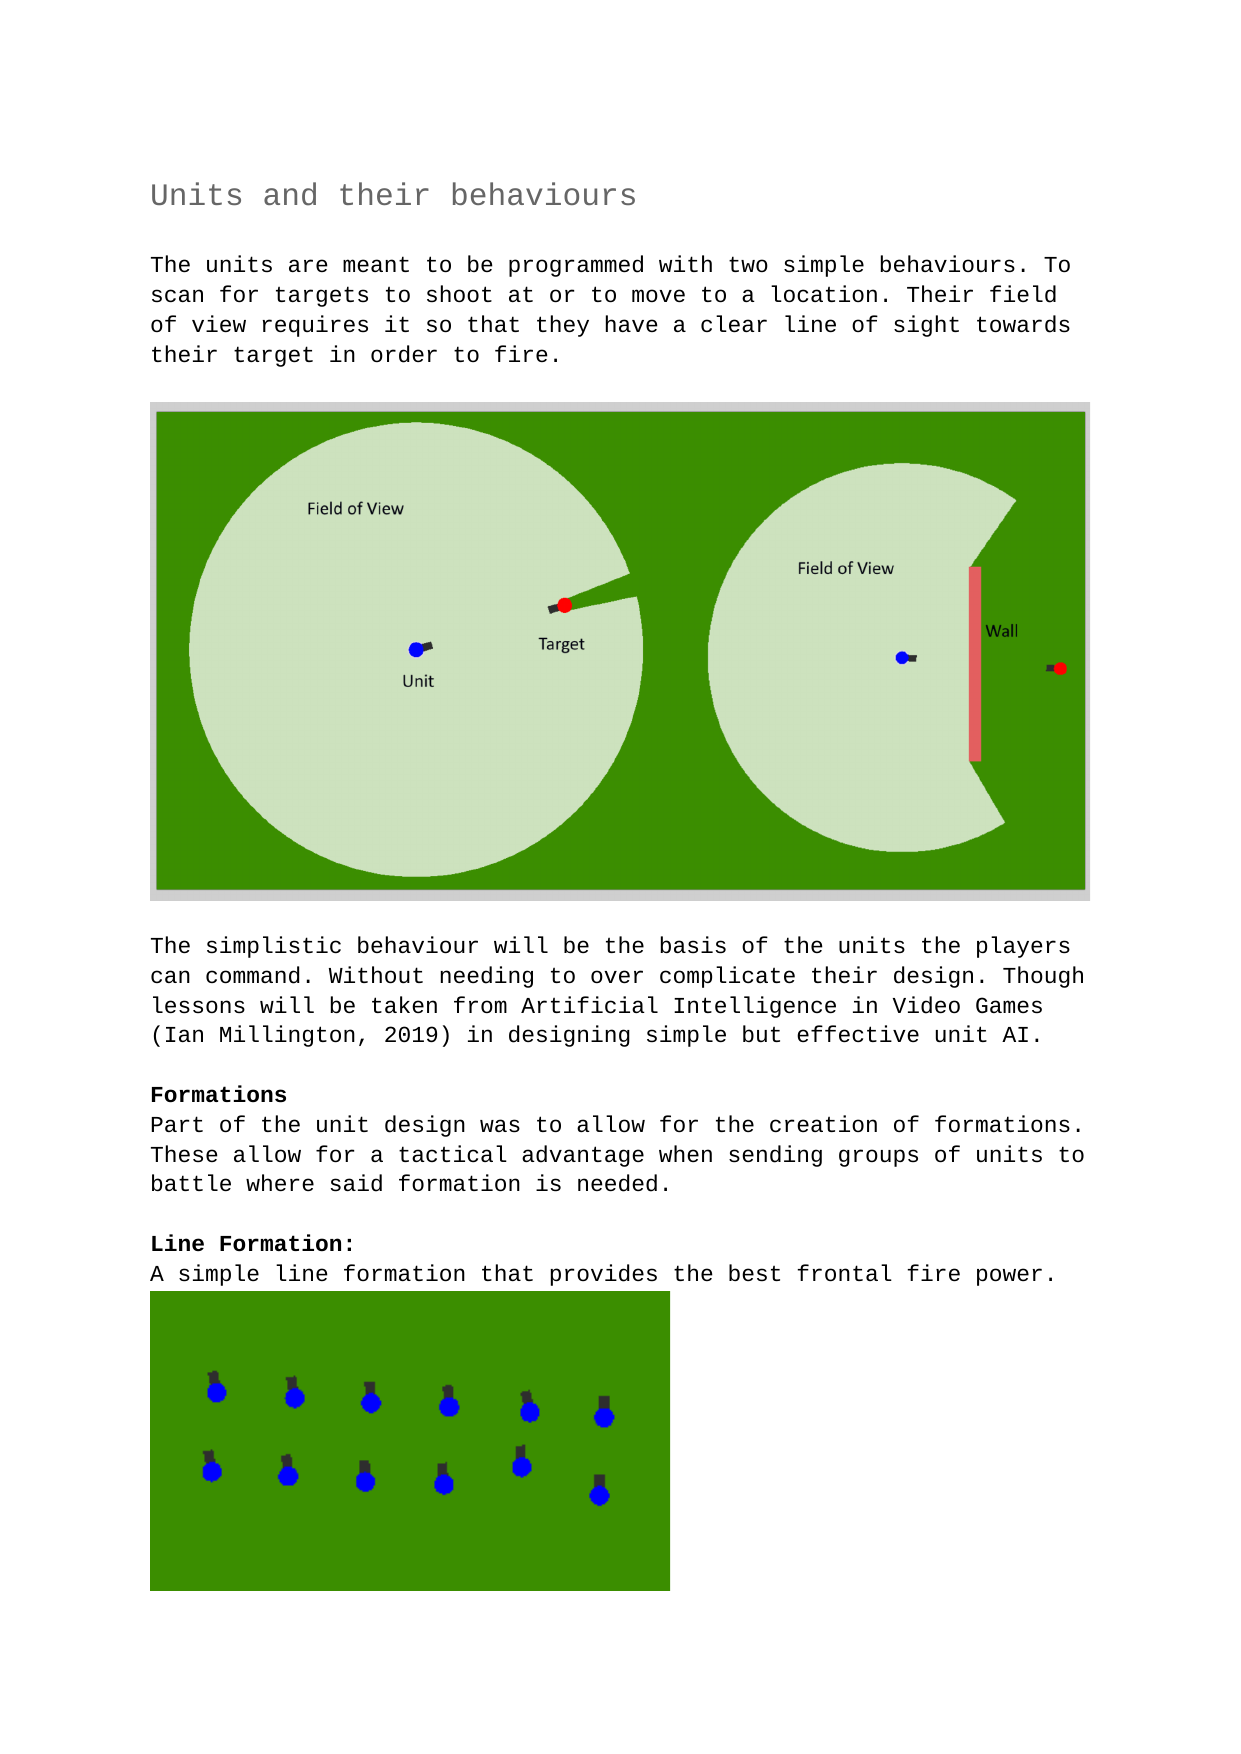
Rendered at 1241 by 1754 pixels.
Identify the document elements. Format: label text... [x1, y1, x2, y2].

text A simple line formation that provides the best frontal fire power. [150, 1262, 1090, 1288]
text Formations [150, 1083, 1090, 1109]
picture [150, 1291, 671, 1591]
picture [150, 402, 1091, 901]
subtitle Units and their behaviours [150, 180, 1090, 215]
text Part of the unit design was to allow for the creation of formations. These allow for a tactical advantage when sending groups of units to battle where said formation is needed. [150, 1113, 1090, 1199]
text Line Formation: [150, 1232, 1090, 1258]
text The simplistic behaviour will be the basis of the units the players can command. Without needing to over complicate their design. Though lessons will be taken from Artificial Intelligence in Video Games in designing simple but effective unit AI. [150, 934, 1090, 1050]
text The units are meant to be programmed with two simple behaviours. To scan for targets to shoot at or to move to a location. Their field of view requires it so that they have a clear line of sight towards their target in order to fire. [150, 254, 1090, 369]
